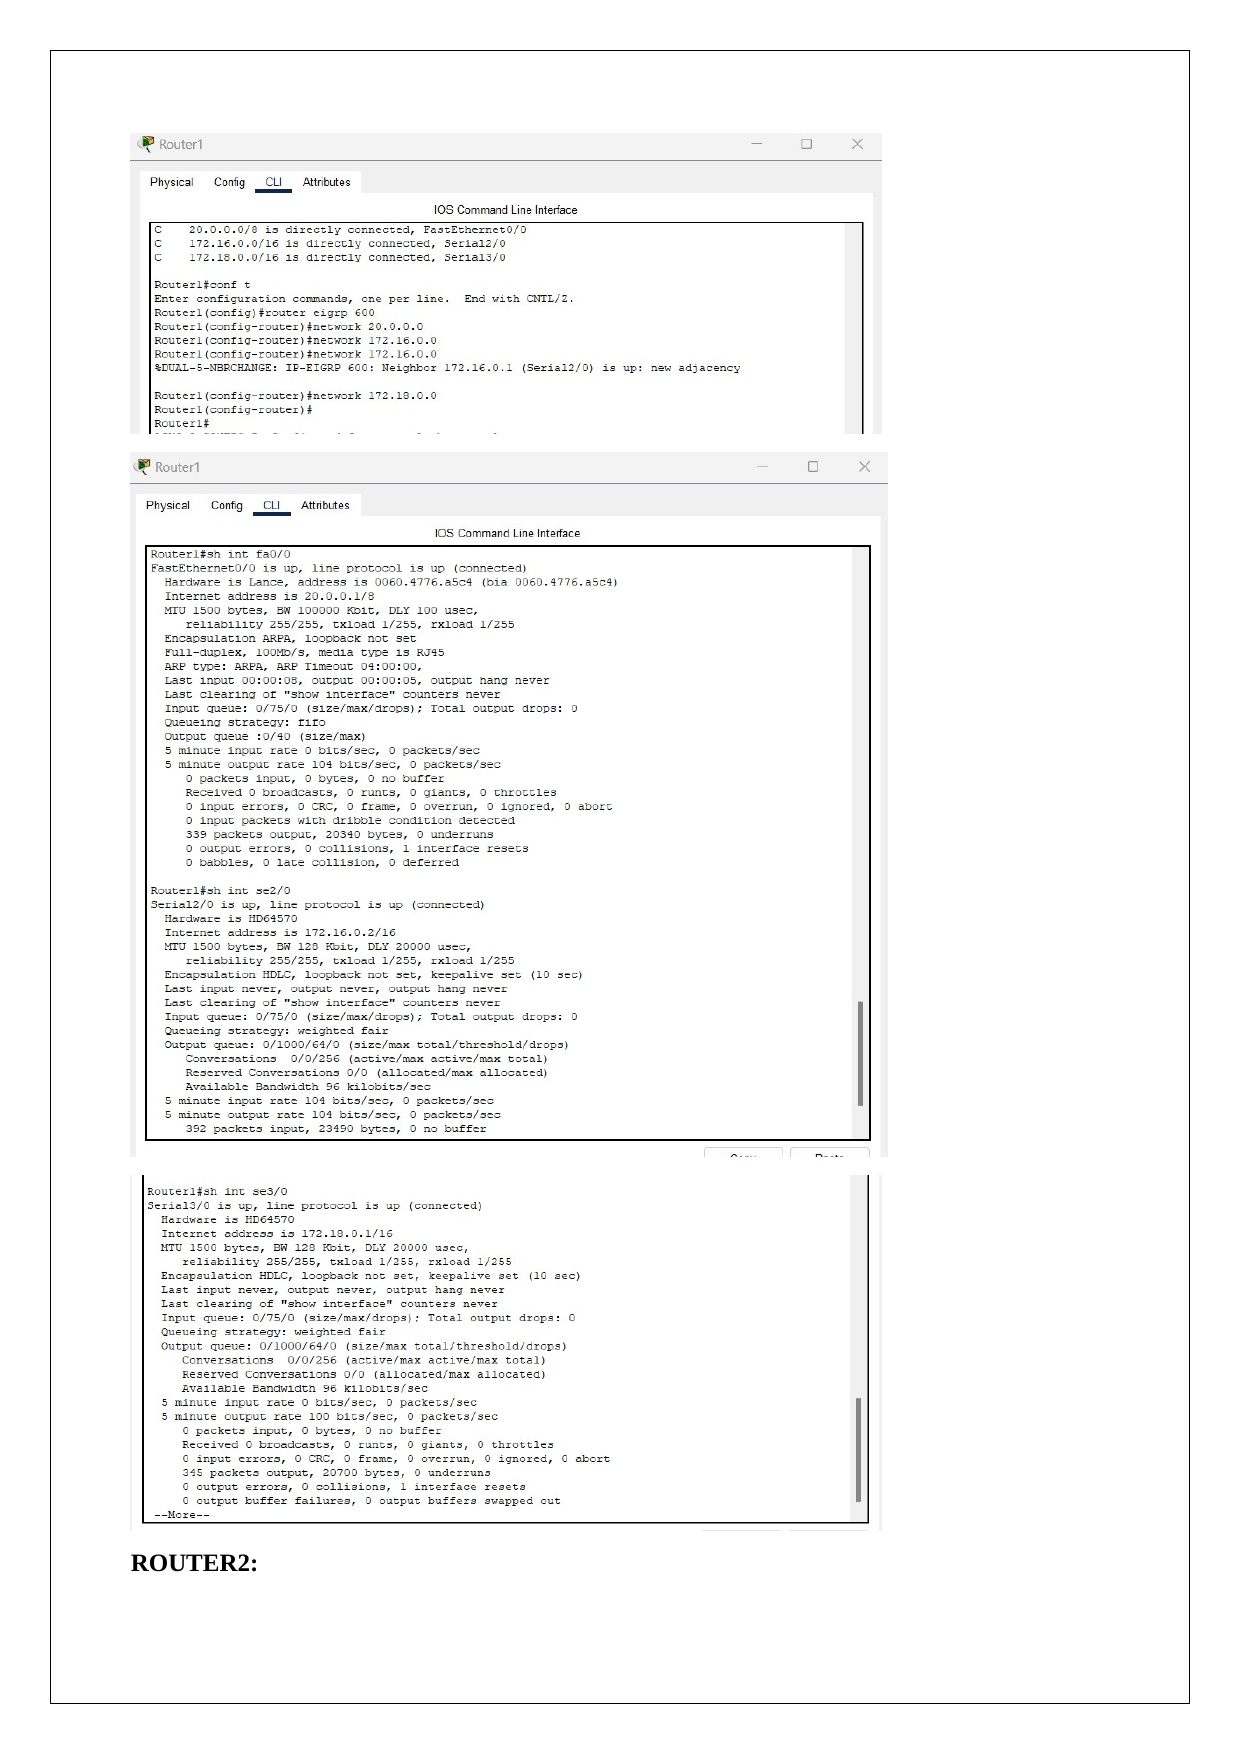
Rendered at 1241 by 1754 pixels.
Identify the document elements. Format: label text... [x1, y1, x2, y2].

picture [130, 452, 888, 1157]
picture [130, 1175, 882, 1531]
picture [130, 133, 882, 434]
text ROUTER2: [131, 1548, 1059, 1577]
